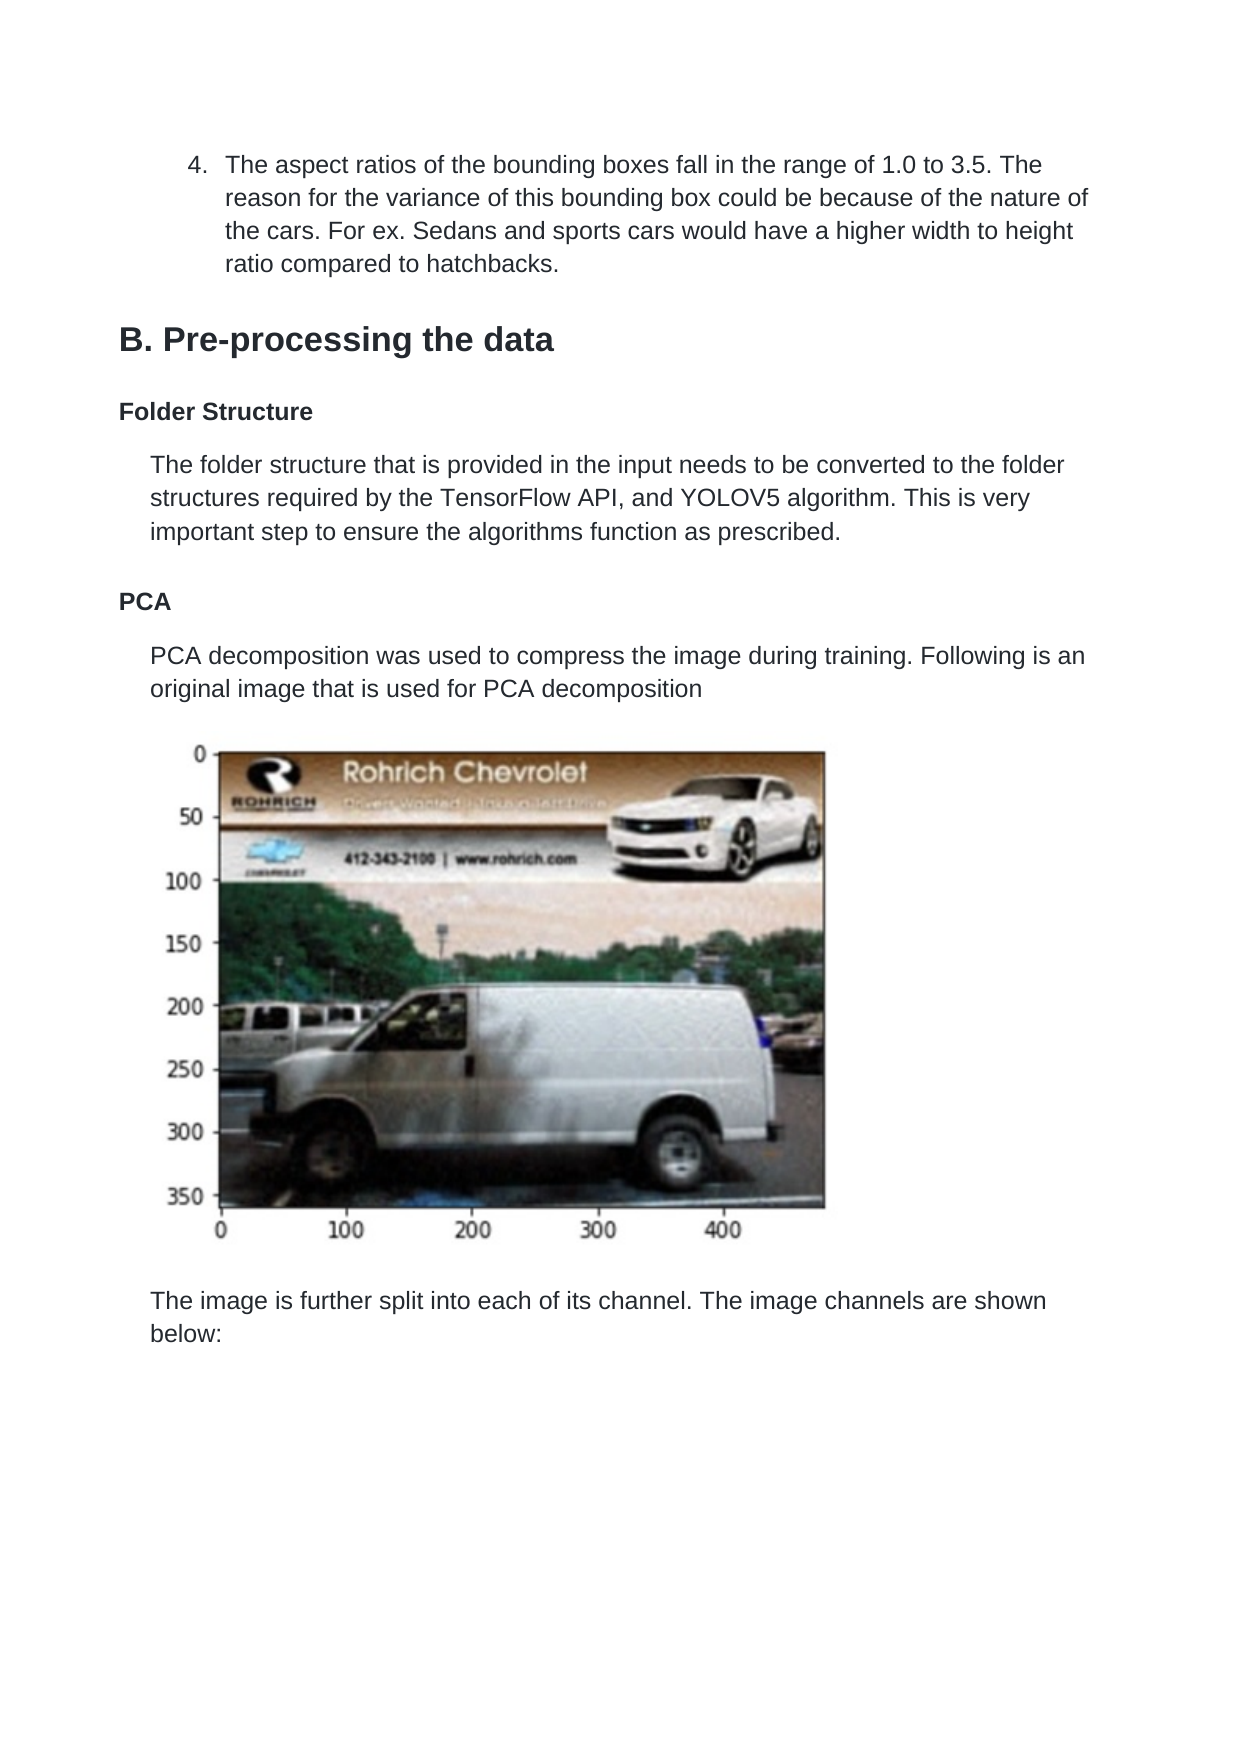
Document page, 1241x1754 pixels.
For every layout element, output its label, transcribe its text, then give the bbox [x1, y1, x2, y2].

text The folder structure that is provided in the input needs to be converted to the folder structures required by the TensorFlow API, and YOLOV5 algorithm. This is very important step to ensure the algorithms function as prescribed. [150, 450, 1090, 545]
subtitle Folder Structure [119, 397, 1090, 425]
text The image is further split into each of its channel. The image channels are shown below: [150, 1286, 1090, 1347]
subtitle B. Pre-processing the data [119, 319, 1090, 359]
subtitle PCA [119, 587, 1090, 616]
text PCA decomposition was used to compress the image during training. Following is an original image that is used for PCA decomposition [150, 641, 1090, 702]
list The aspect ratios of the bounding boxes fall in the range of 1.0 to 3.5. The reason for the variance of this bounding box could be because of the nature of the cars. For ex. Sedans and sports cars would have a higher width to height ratio compared to hatchbacks. [187, 150, 1090, 278]
picture [150, 731, 838, 1257]
